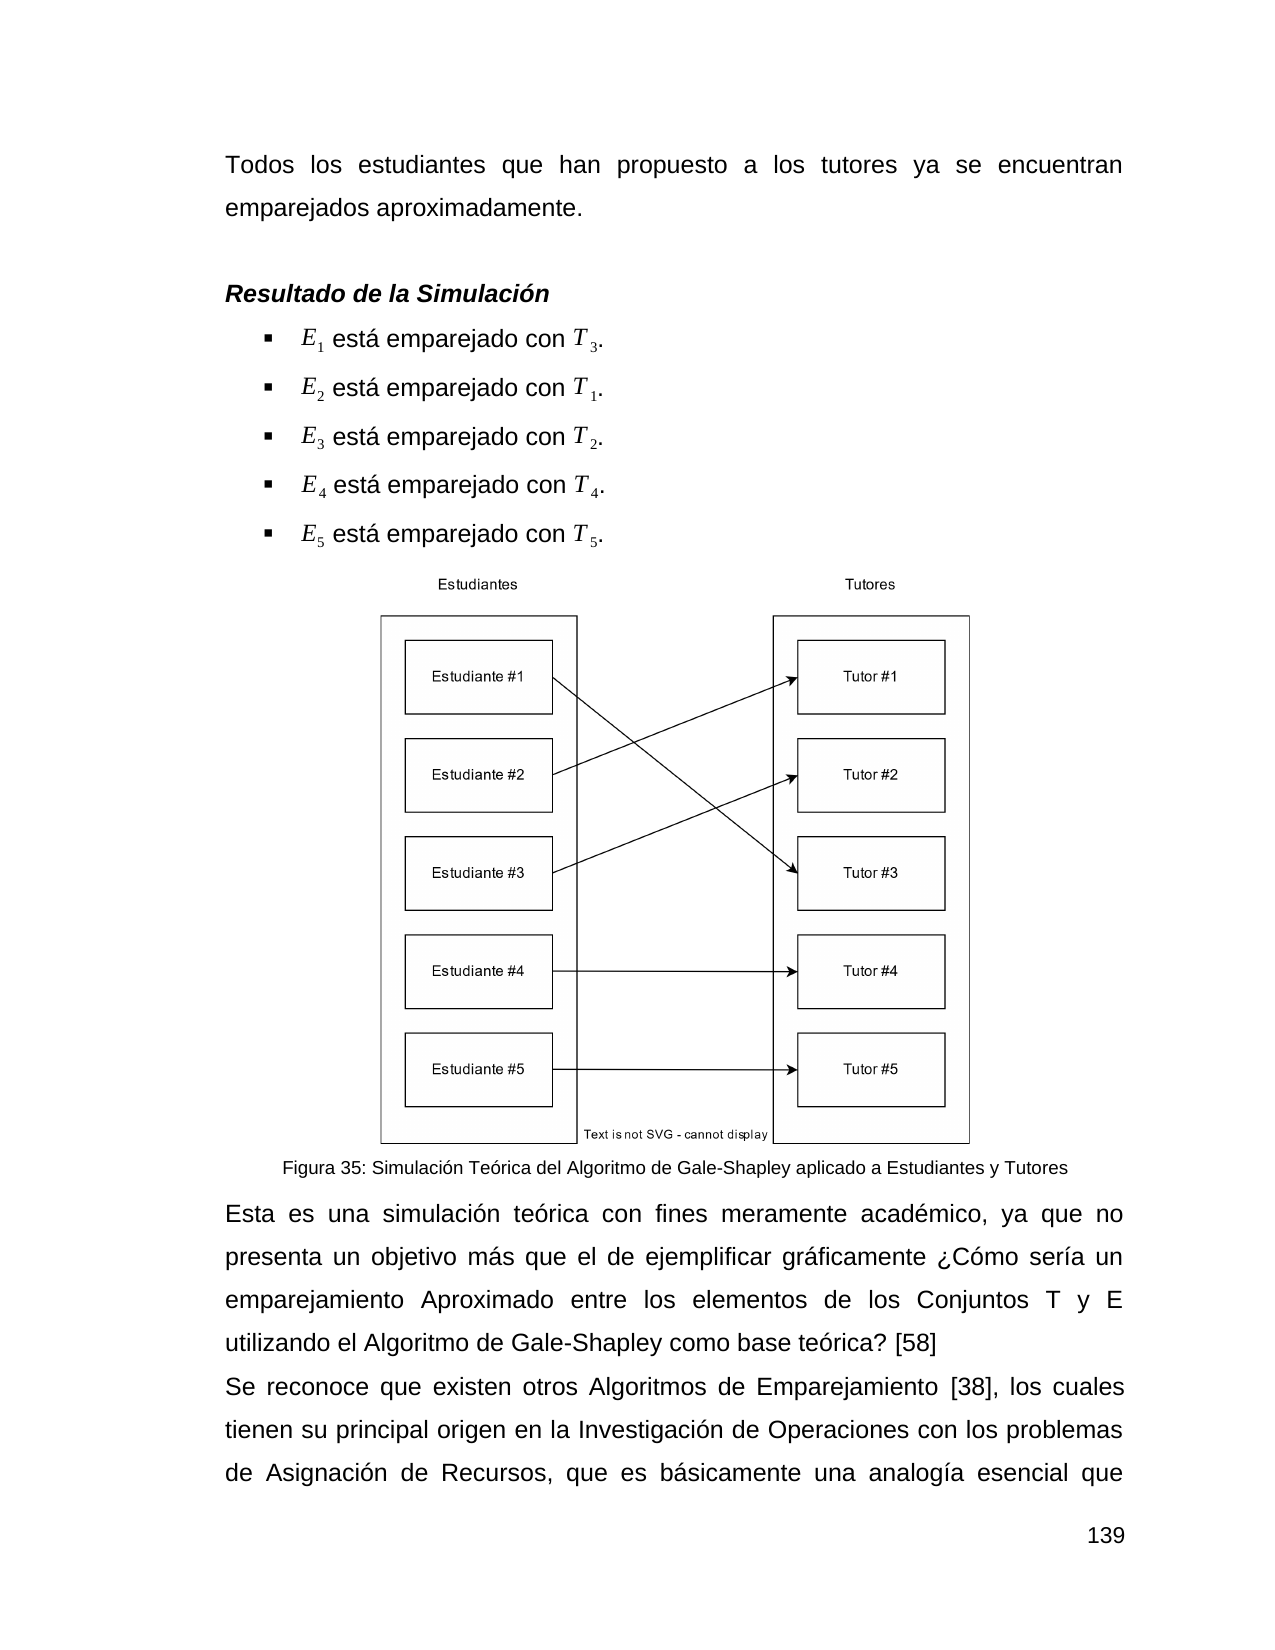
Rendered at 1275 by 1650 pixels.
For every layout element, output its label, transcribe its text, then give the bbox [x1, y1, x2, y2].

text Todos los estudiantes que han propuesto a los tutores ya se encuentran emparejados aproximadamente. [225, 150, 1125, 222]
list está emparejado con . [262, 469, 1125, 503]
text Esta es una simulación teórica con fines meramente académico, ya que no presenta un objetivo más que el de ejemplificar gráficamente ¿Cómo sería un emparejamiento Aproximado entre los elementos de los Conjuntos T y E utilizando el Algoritmo de Gale-Shapley como base teórica? [225, 1199, 1125, 1357]
list está emparejado con . [262, 518, 1125, 552]
picture [380, 566, 970, 1144]
text Figura 35: Simulación Teórica del Algoritmo de Gale-Shapley aplicado a Estudiantes y Tutores [225, 1157, 1125, 1178]
list está emparejado con . [262, 322, 1125, 357]
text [225, 1372, 1125, 1487]
list está emparejado con . [262, 371, 1125, 406]
list está emparejado con . [262, 420, 1125, 455]
text Resultado de la Simulación [225, 279, 1125, 308]
